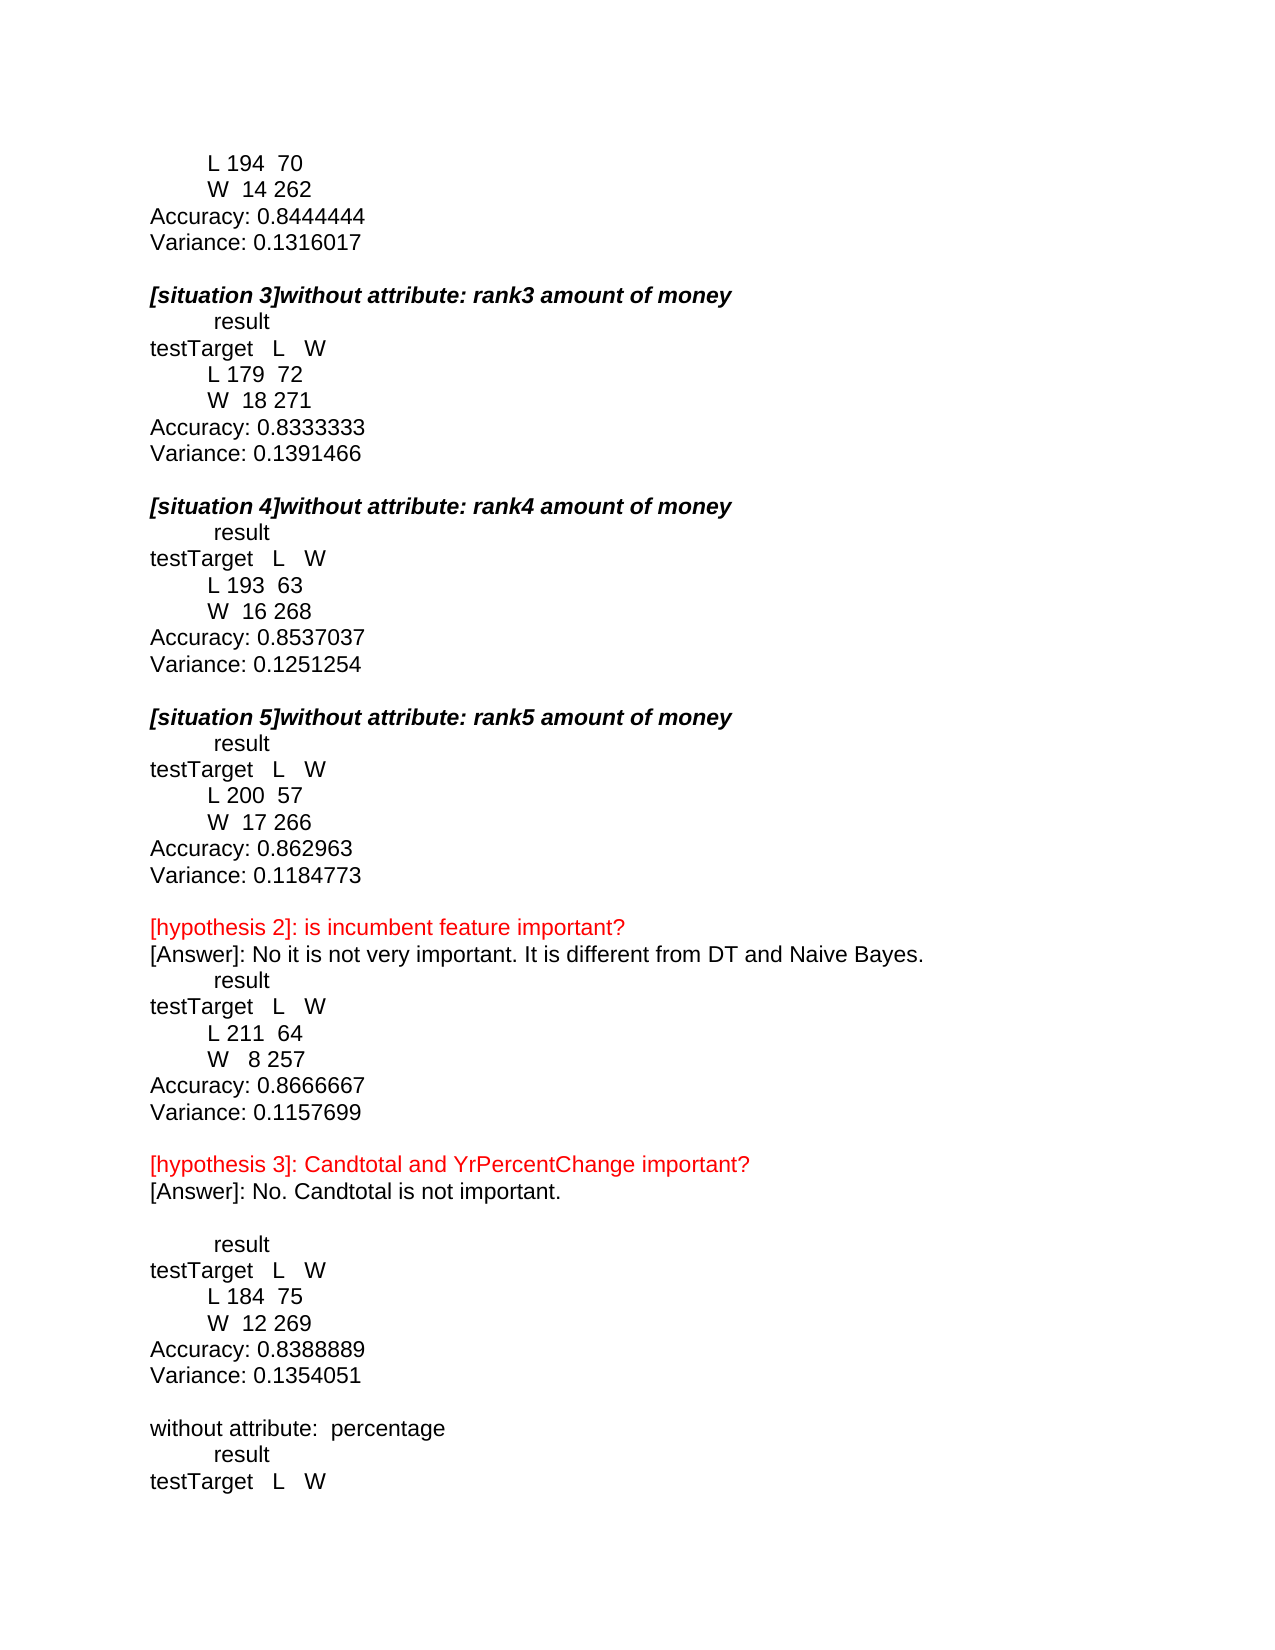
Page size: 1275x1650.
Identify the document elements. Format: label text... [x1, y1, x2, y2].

text L 211 64 [150, 1020, 1125, 1046]
text result [150, 308, 1125, 334]
text L 179 72 [150, 361, 1125, 387]
text W 16 268 [150, 598, 1125, 624]
text [hypothesis 3]: Candtotal and YrPercentChange important? [150, 1151, 1125, 1178]
text testTarget L W [150, 1257, 1125, 1283]
text Accuracy: 0.8444444 [150, 203, 1125, 229]
text [hypothesis 2]: is incumbent feature important? [150, 914, 1125, 941]
text result [150, 519, 1125, 545]
text Variance: 0.1354051 [150, 1362, 1125, 1389]
text [Answer]: No it is not very important. It is different from DT and Naive Bayes. [150, 941, 1125, 967]
text testTarget L W [150, 1468, 1125, 1494]
text Accuracy: 0.8666667 [150, 1072, 1125, 1099]
text Variance: 0.1316017 [150, 229, 1125, 255]
text Accuracy: 0.8333333 [150, 413, 1125, 440]
text W 18 271 [150, 387, 1125, 413]
text W 17 266 [150, 809, 1125, 835]
text [situation 5]without attribute: rank5 amount of money [150, 703, 1125, 730]
text testTarget L W [150, 334, 1125, 361]
text L 200 57 [150, 782, 1125, 809]
text Accuracy: 0.8537037 [150, 624, 1125, 651]
text L 194 70 [150, 150, 1125, 176]
text L 184 75 [150, 1283, 1125, 1309]
text testTarget L W [150, 756, 1125, 782]
text Accuracy: 0.8388889 [150, 1336, 1125, 1362]
text W 8 257 [150, 1046, 1125, 1072]
text W 12 269 [150, 1309, 1125, 1336]
text result [150, 967, 1125, 993]
text W 14 262 [150, 176, 1125, 203]
text result [150, 730, 1125, 756]
text testTarget L W [150, 993, 1125, 1020]
text Variance: 0.1184773 [150, 862, 1125, 888]
text Variance: 0.1251254 [150, 651, 1125, 677]
text [situation 4]without attribute: rank4 amount of money [150, 493, 1125, 519]
text testTarget L W [150, 545, 1125, 572]
text Accuracy: 0.862963 [150, 835, 1125, 862]
text result [150, 1441, 1125, 1468]
text [situation 3]without attribute: rank3 amount of money [150, 282, 1125, 308]
text Variance: 0.1391466 [150, 440, 1125, 466]
text result [150, 1231, 1125, 1257]
text Variance: 0.1157699 [150, 1099, 1125, 1125]
text [Answer]: No. Candtotal is not important. [150, 1178, 1125, 1204]
text without attribute: percentage [150, 1415, 1125, 1441]
text L 193 63 [150, 572, 1125, 598]
